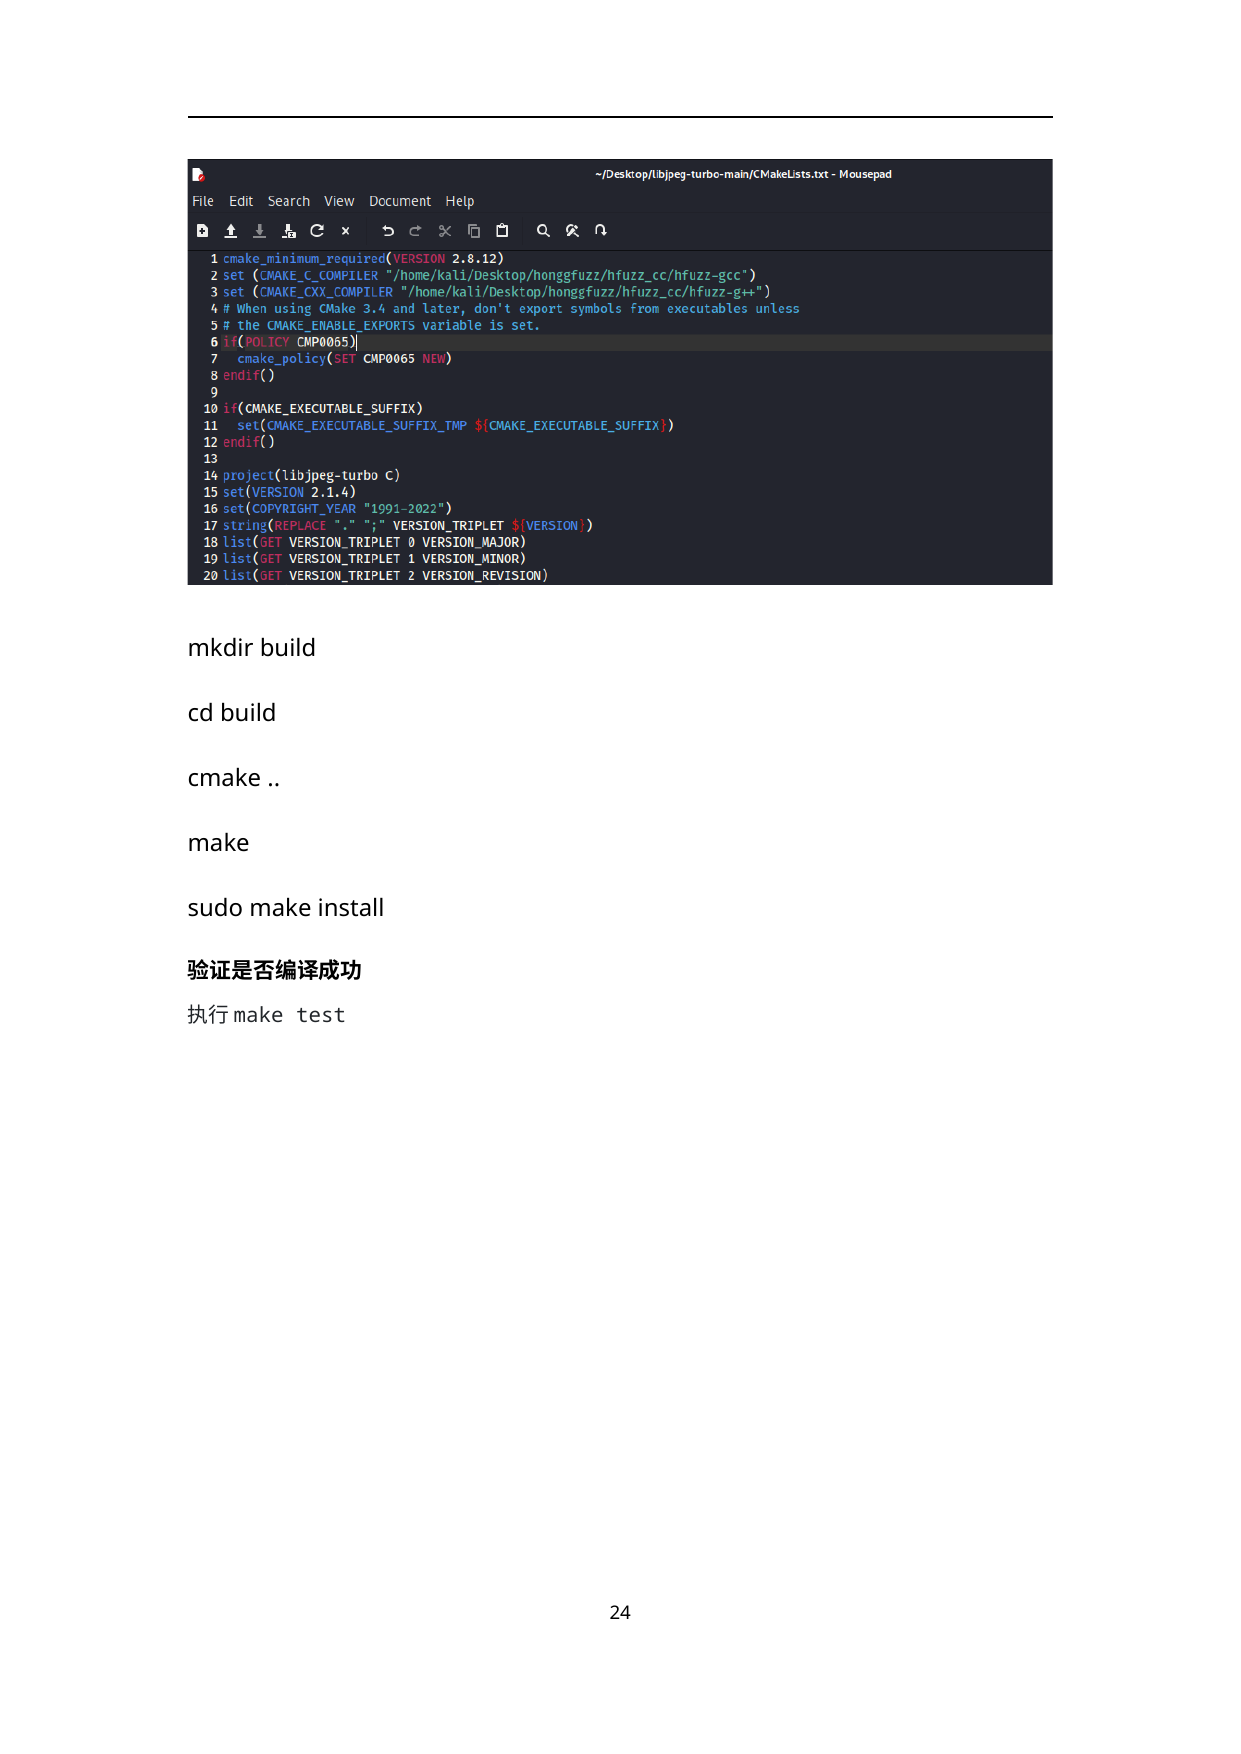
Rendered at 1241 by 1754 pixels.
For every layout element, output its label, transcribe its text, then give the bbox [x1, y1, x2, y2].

text cmake .. [187, 745, 1053, 810]
text sudo make install [187, 875, 1053, 940]
picture [187, 159, 1053, 585]
text 执行make test [187, 997, 1053, 1030]
text mkdir build [187, 615, 1053, 680]
subtitle 验证是否编译成功 [187, 952, 1053, 985]
text make [187, 810, 1053, 875]
text cd build [187, 680, 1053, 745]
